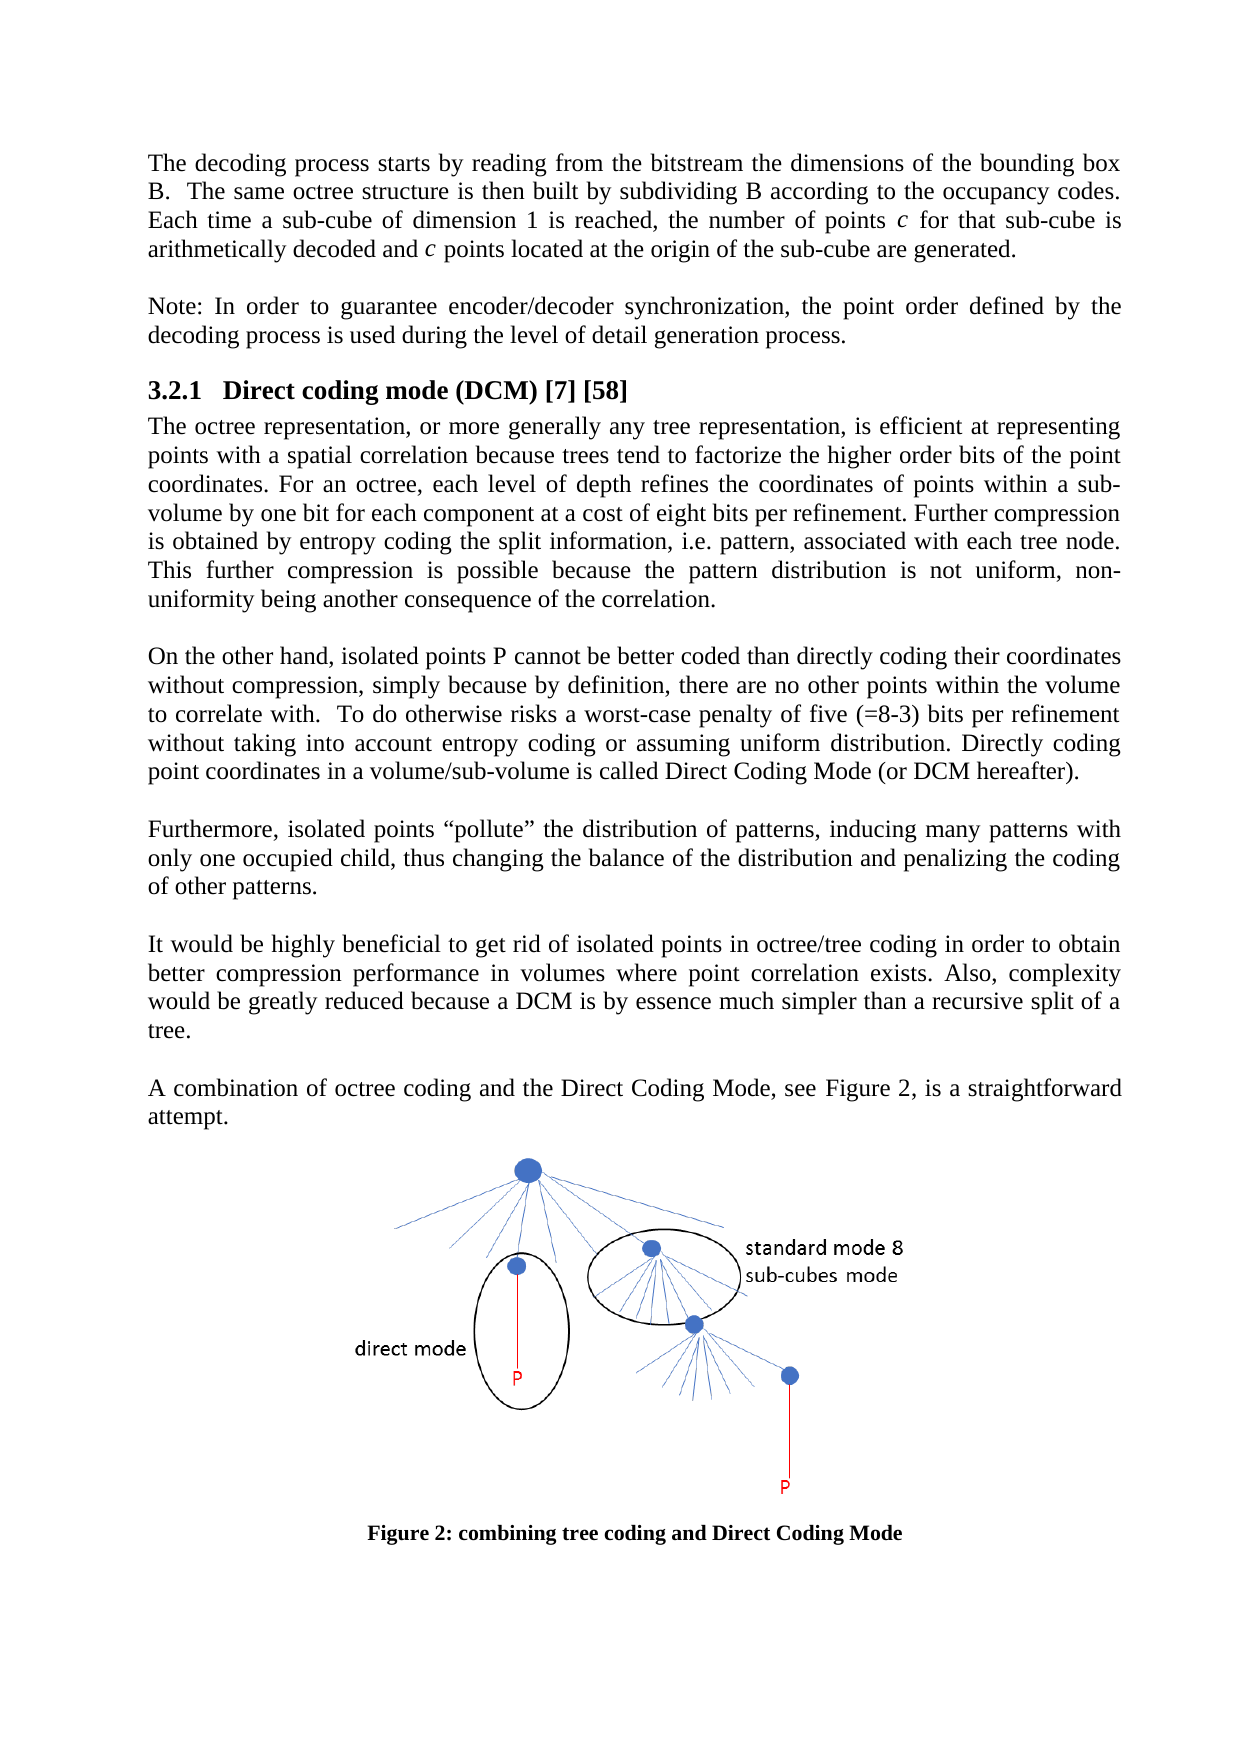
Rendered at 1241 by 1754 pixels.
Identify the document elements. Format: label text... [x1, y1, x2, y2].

subtitle Direct coding mode (DCM) [7] [58] [148, 374, 1122, 405]
text On the other hand, isolated points P cannot be better coded than directly coding their coordinates without compression, simply because by definition, there are no other points within the volume to correlate with. To do otherwise risks a worst-case penalty of five (=8-3) bits per refinement without taking into account entropy coding or assuming uniform distribution. Directly coding point coordinates in a volume/sub-volume is called Direct Coding Mode (or DCM hereafter). [148, 641, 1122, 785]
text Figure 2: combining tree coding and Direct Coding Mode [148, 1519, 1122, 1545]
text The decoding process starts by reading from the bitstream the dimensions of the bounding box B. The same octree structure is then built by subdividing B according to the occupancy codes. Each time a sub-cube of dimension 1 is reached, the number of points for that sub-cube is arithmetically decoded and points located at the origin of the sub-cube are generated. [148, 148, 1122, 263]
text The octree representation, or more generally any tree representation, is efficient at representing points with a spatial correlation because trees tend to factorize the higher order bits of the point coordinates. For an octree, each level of depth refines the coordinates of points within a sub-volume by one bit for each component at a cost of eight bits per refinement. Further compression is obtained by entropy coding the split information, i.e. pattern, associated with each tree node. This further compression is possible because the pattern distribution is not uniform, non-uniformity being another consequence of the correlation. [148, 411, 1122, 613]
text A combination of octree coding and the Direct Coding Mode, see Figure 2, is a straightforward attempt. [148, 1073, 1122, 1130]
picture [340, 1158, 930, 1520]
text Furthermore, isolated points “pollute” the distribution of patterns, inducing many patterns with only one occupied child, thus changing the balance of the distribution and penalizing the coding of other patterns. [148, 814, 1122, 900]
text Note: In order to guarantee encoder/decoder synchronization, the point order defined by the decoding process is used during the level of detail generation process. [148, 291, 1122, 349]
text It would be highly beneficial to get rid of isolated points in octree/tree coding in order to obtain better compression performance in volumes where point correlation exists. Also, complexity would be greatly reduced because a DCM is by essence much simpler than a recursive split of a tree. [148, 929, 1122, 1044]
